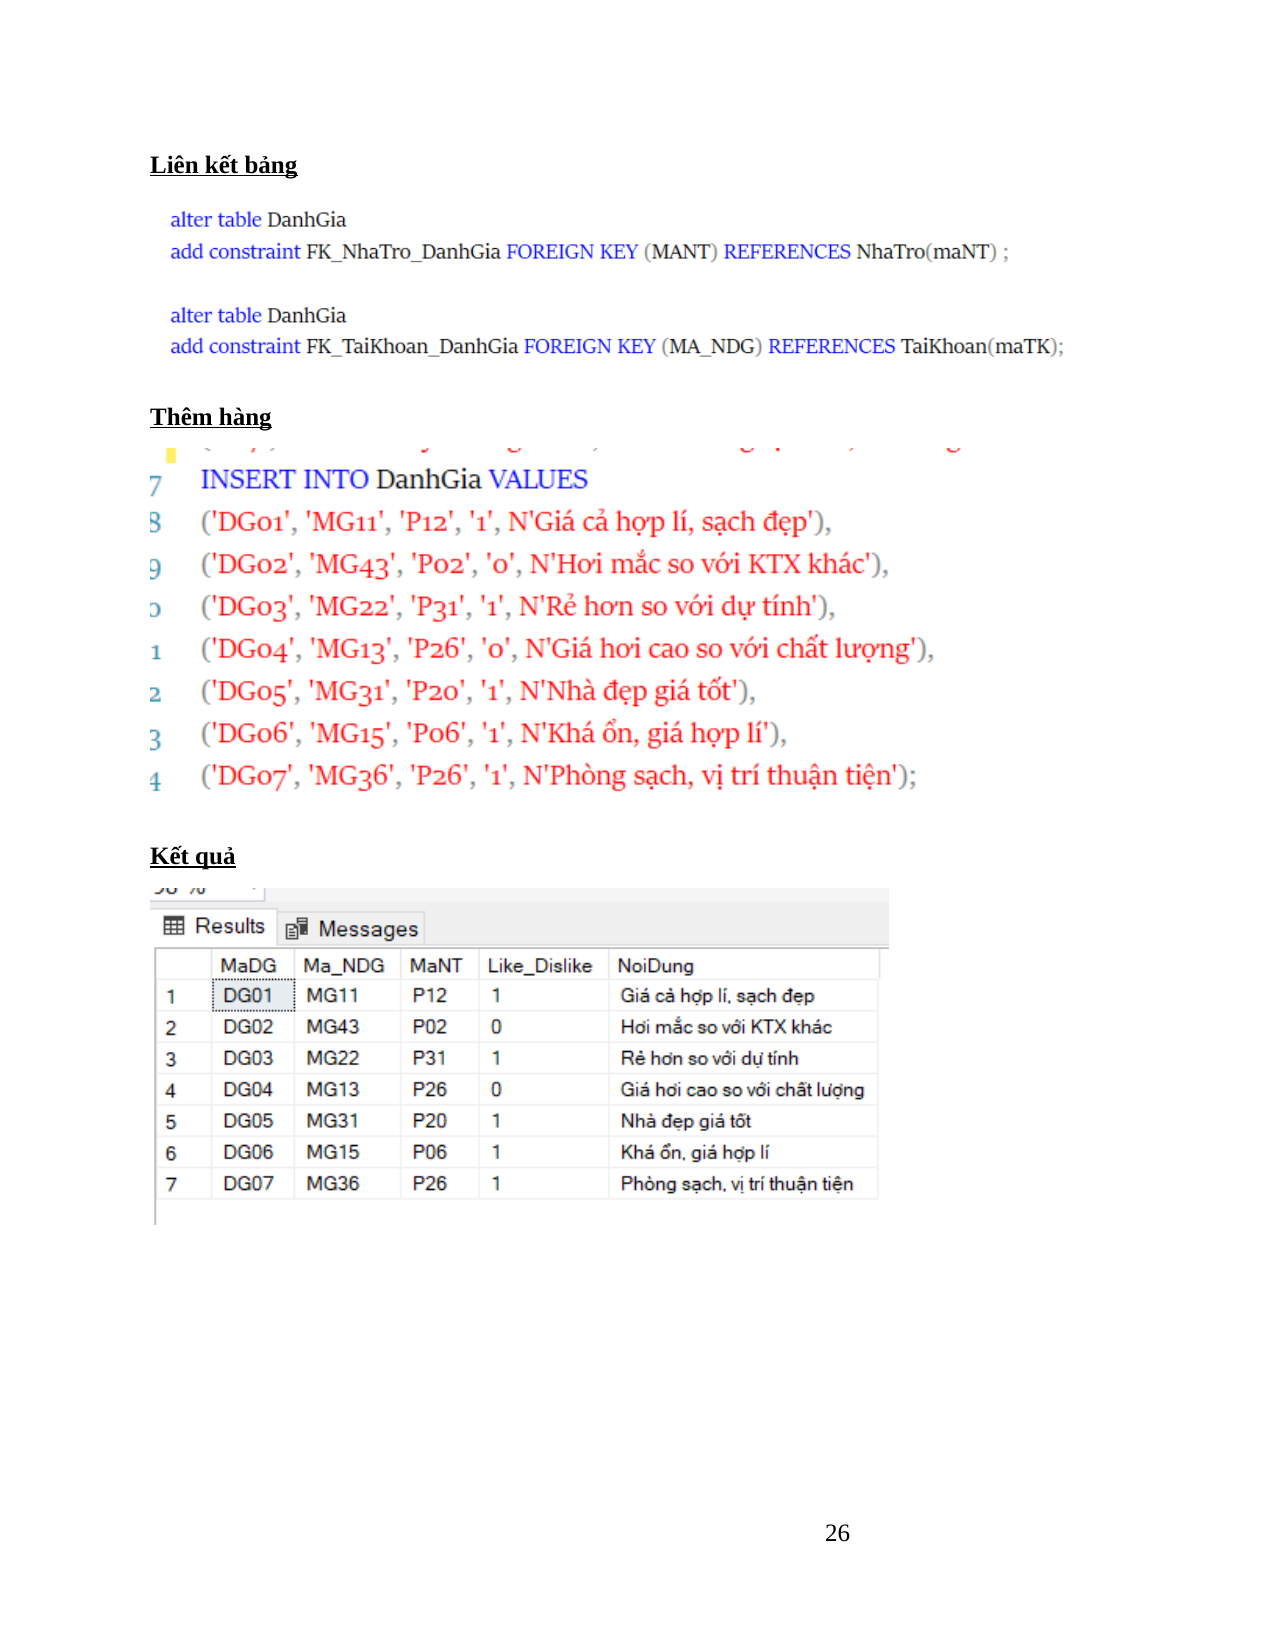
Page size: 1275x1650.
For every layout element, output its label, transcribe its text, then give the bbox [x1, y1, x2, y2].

picture [150, 448, 969, 810]
text Liên kết bảng [150, 150, 1125, 179]
picture [150, 197, 1125, 371]
picture [150, 888, 889, 1225]
text Kết quả [150, 841, 1125, 870]
text Thêm hàng [150, 402, 1125, 431]
